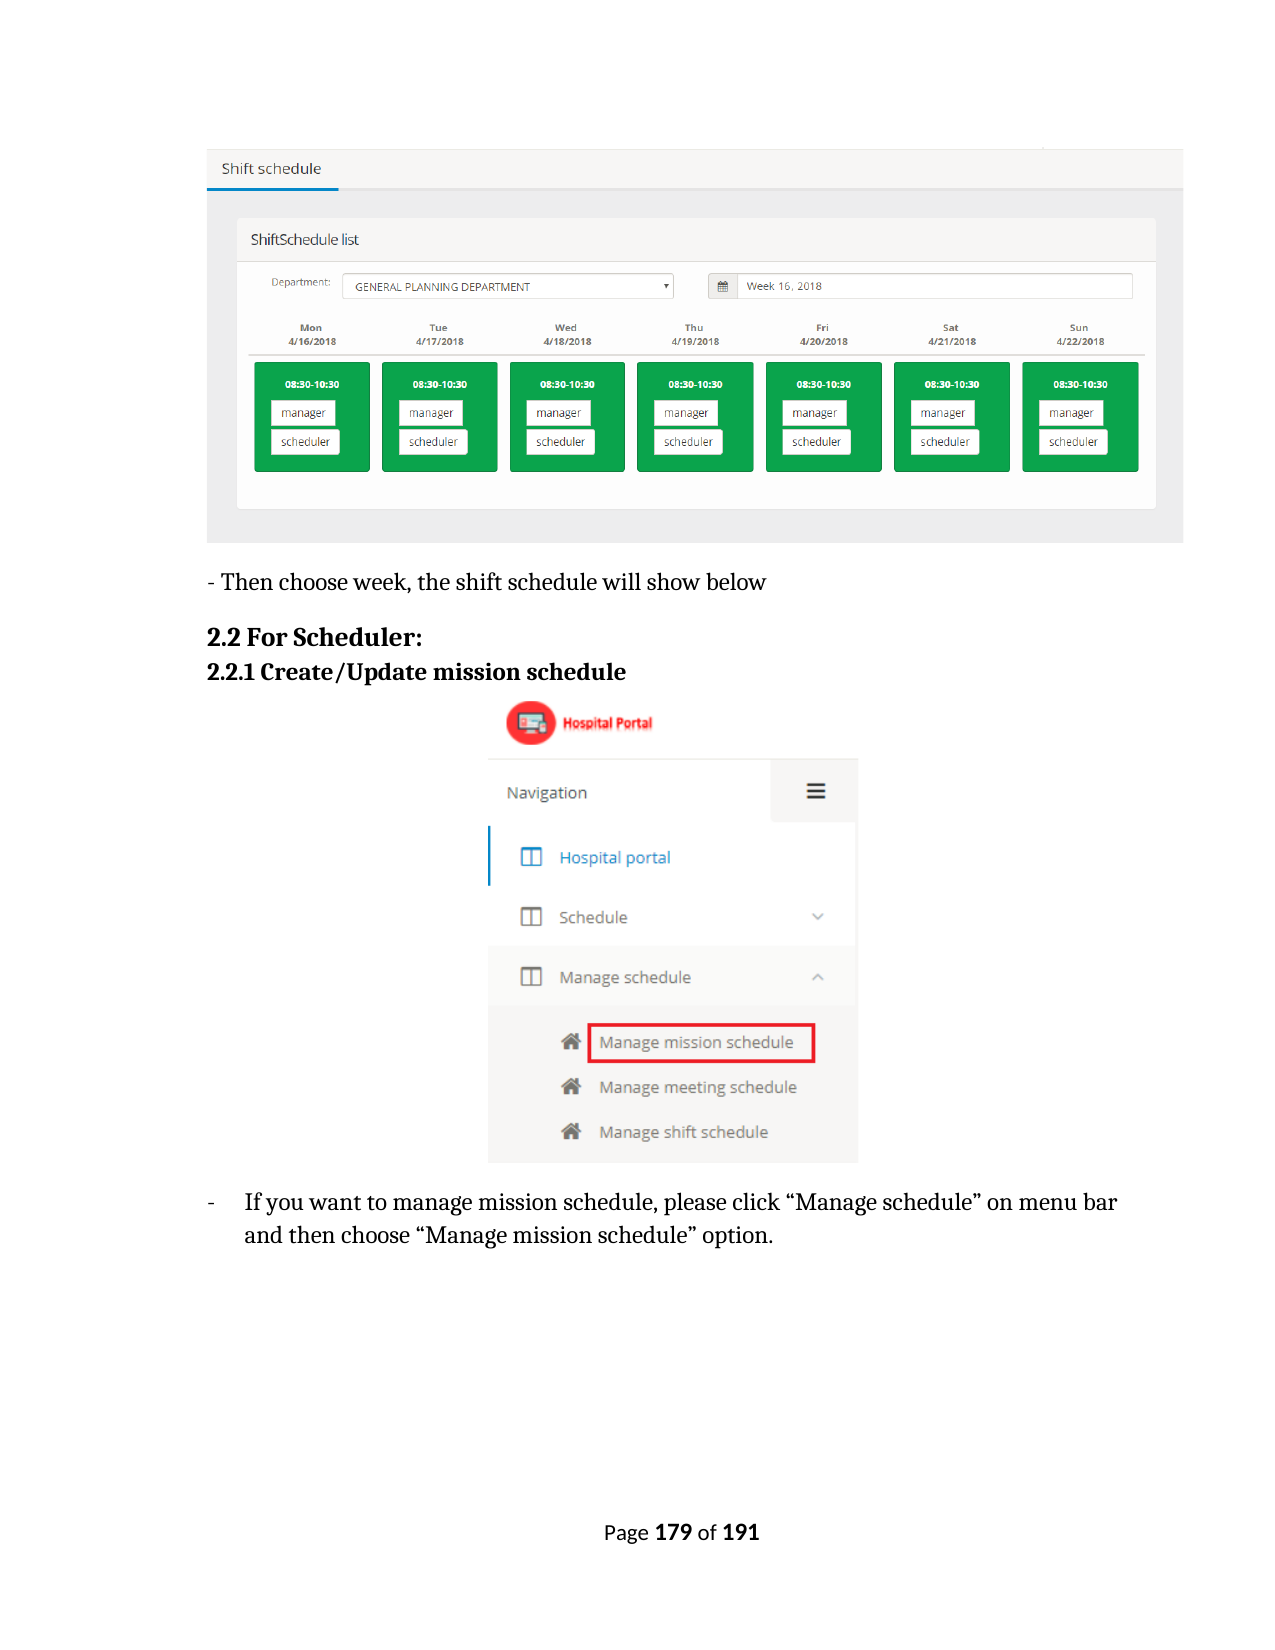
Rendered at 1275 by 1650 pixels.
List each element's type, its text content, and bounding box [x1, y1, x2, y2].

list If you want to manage mission schedule, please click “Manage schedule” on menu bar and then choose “Manage mission schedule” option. [207, 1187, 1157, 1249]
text 2.2 For Scheduler: [207, 622, 1157, 653]
text - Then choose week, the shift schedule will show below [207, 568, 1157, 597]
text 2.2.1 Create/Update mission schedule [207, 658, 1157, 686]
picture [206, 147, 1184, 543]
picture [488, 690, 859, 1163]
